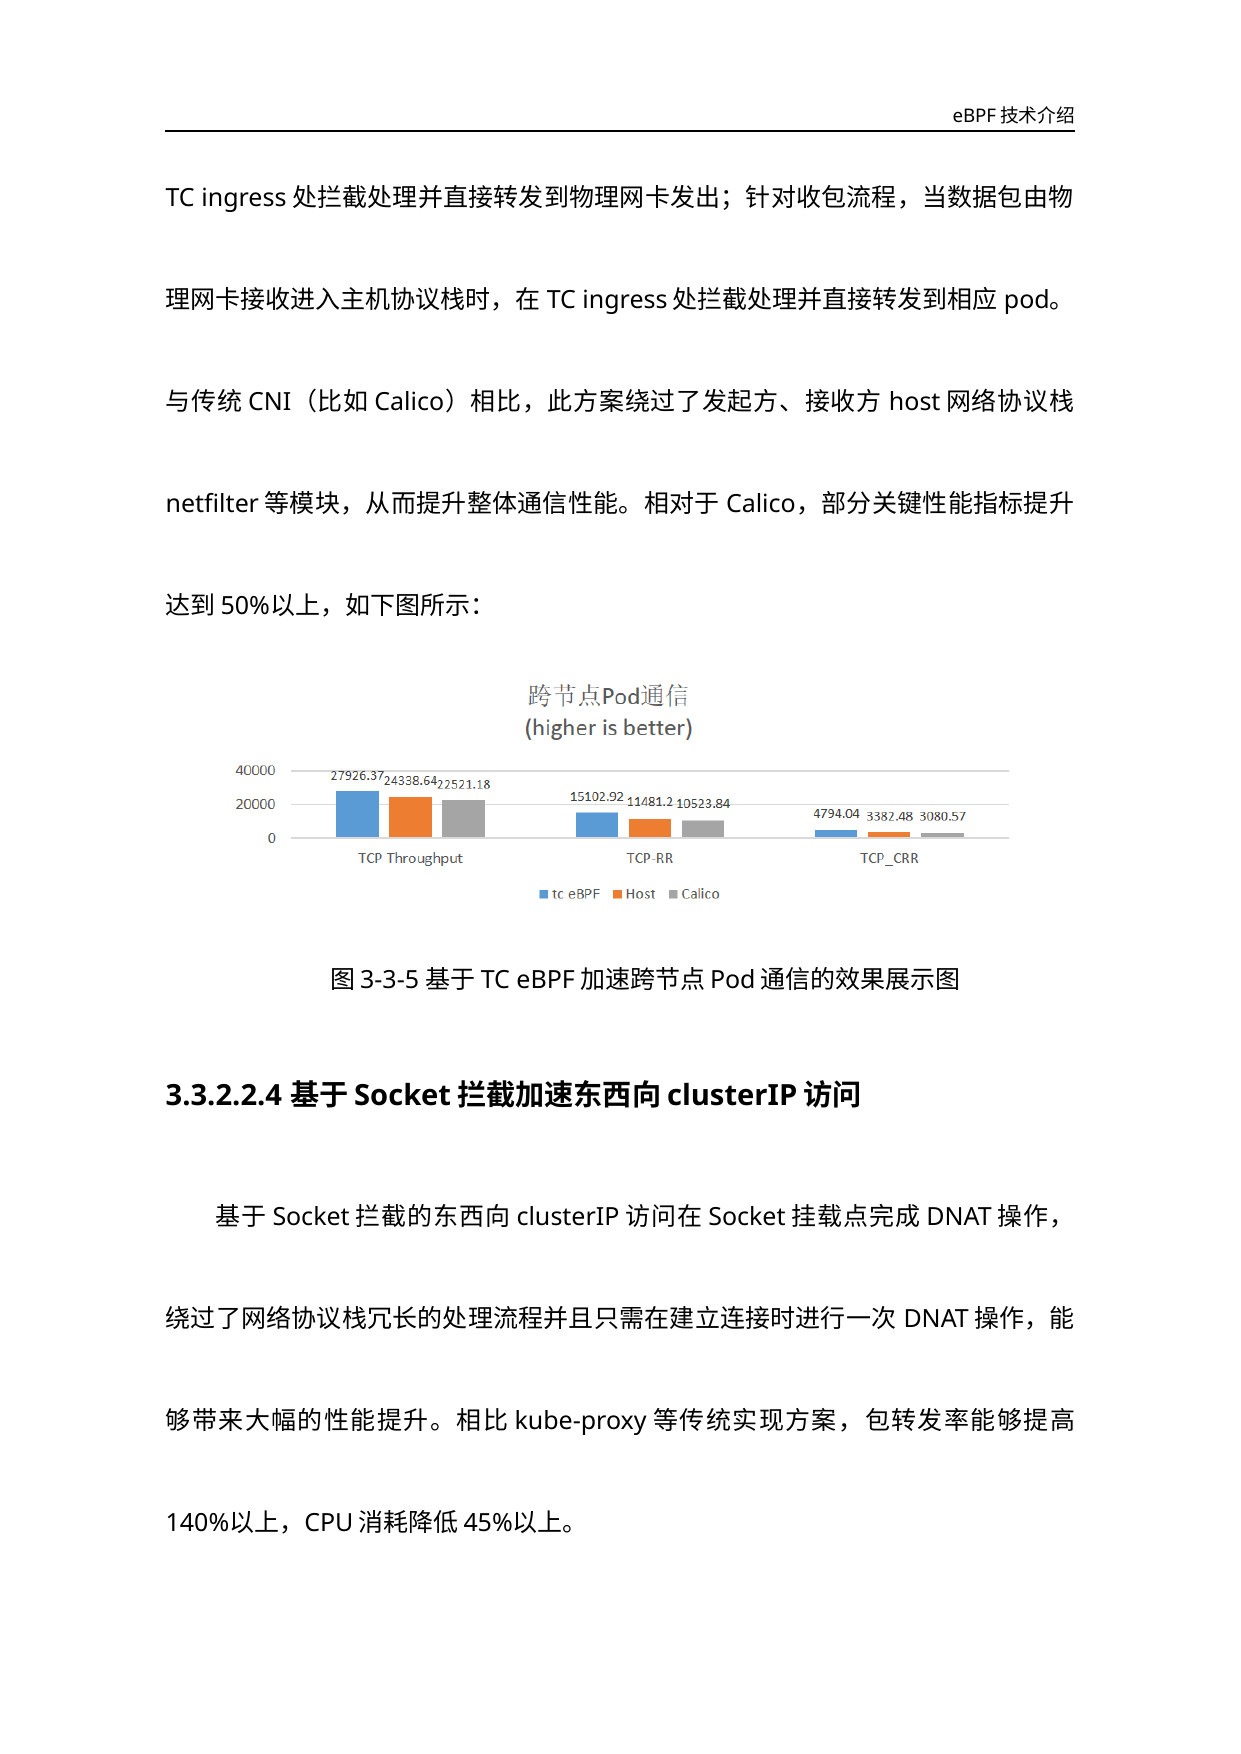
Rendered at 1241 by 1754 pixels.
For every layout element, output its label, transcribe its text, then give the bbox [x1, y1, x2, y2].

picture [220, 672, 1020, 906]
subtitle 3.3.2.2.4 基于Socket拦截加速东西向clusterIP访问 [165, 1059, 1075, 1127]
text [165, 162, 1075, 637]
text 图3-3-5 基于TC eBPF加速跨节点Pod通信的效果展示图 [165, 944, 1075, 1012]
text 基于Socket拦截的东西向clusterIP访问在Socket挂载点完成DNAT操作，绕过了网络协议栈冗长的处理流程并且只需在建立连接时进行一次DNAT操作，能够带来大幅的性能提升。相比kube-proxy等传统实现方案，包转发率能够提高140%以上，CPU消耗降低45%以上。 [165, 1181, 1075, 1554]
